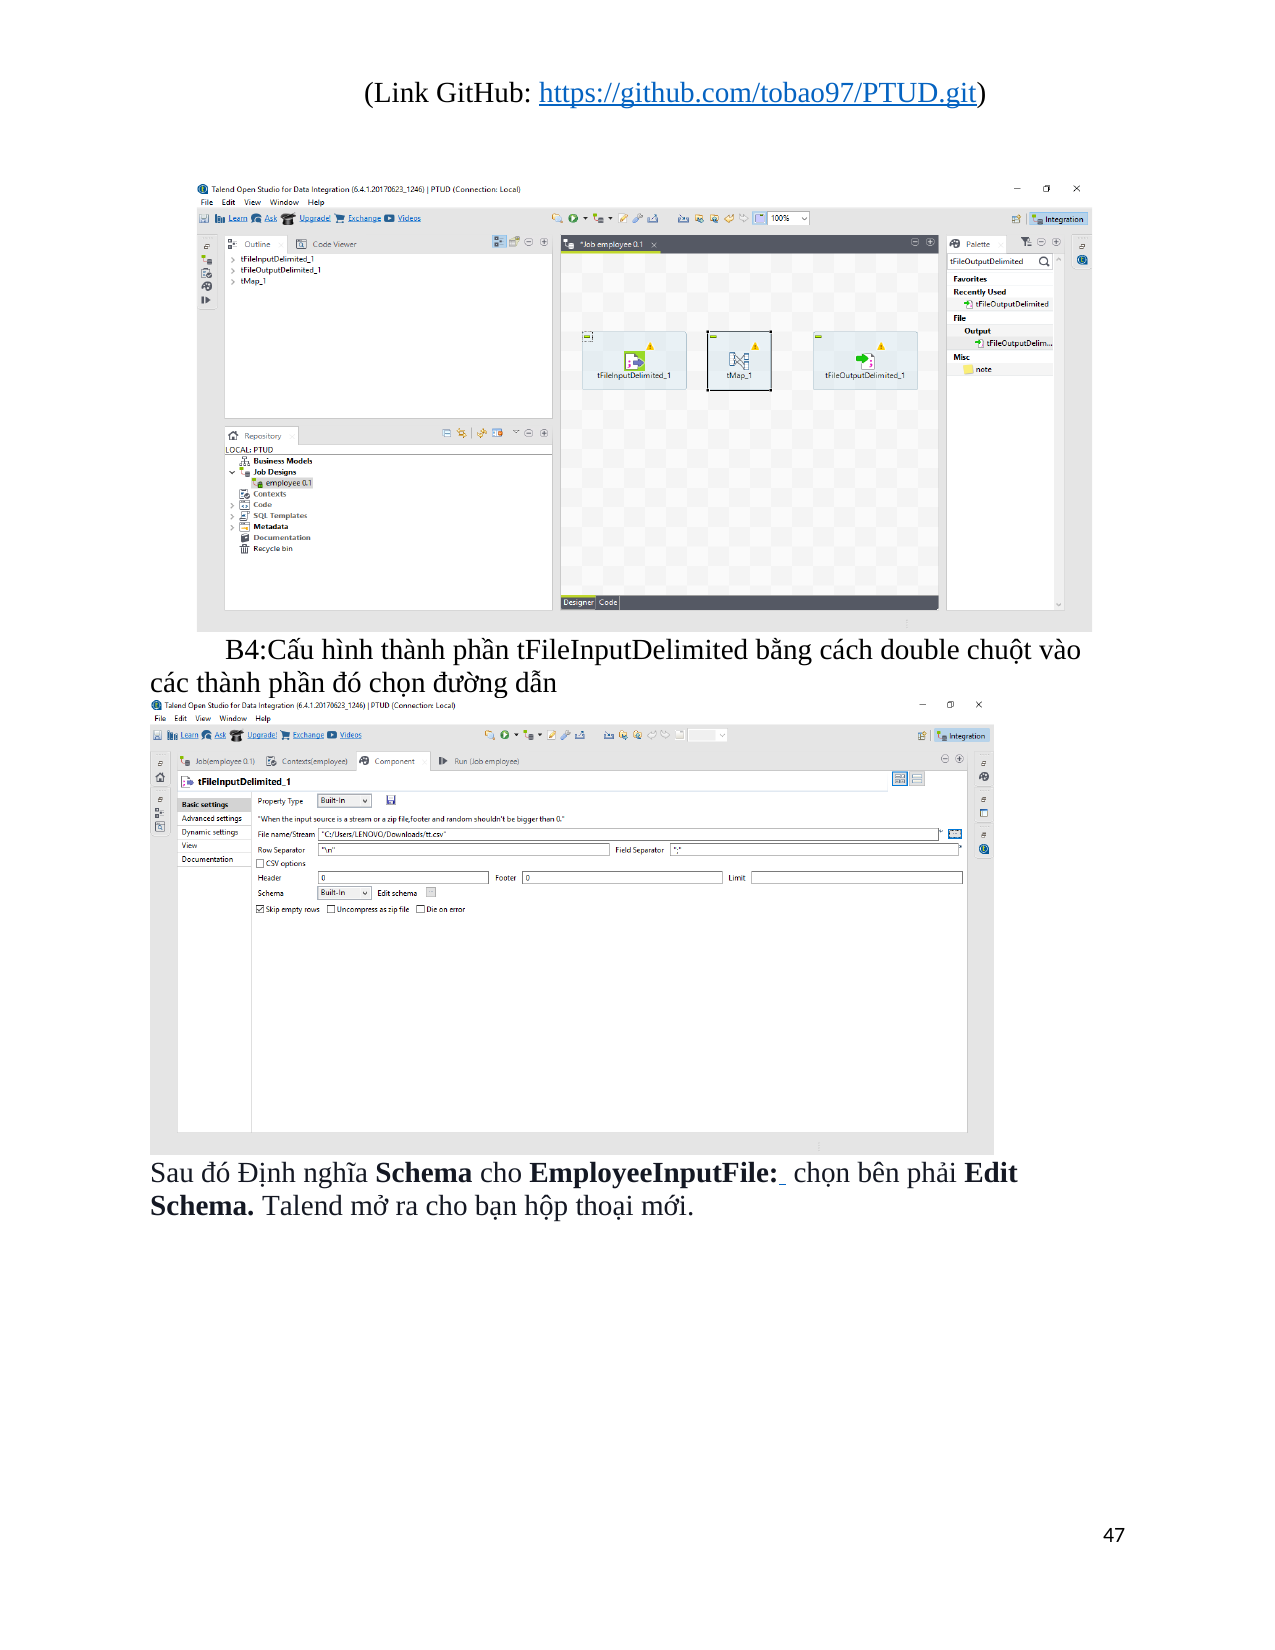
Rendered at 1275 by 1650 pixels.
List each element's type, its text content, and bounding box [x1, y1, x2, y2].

picture [196, 182, 1093, 632]
picture [150, 698, 994, 1155]
text Sau đó Định nghĩa Schema cho EmployeeInputFile: chọn bên phải Edit Schema. Talend mở ra cho bạn hộp thoại mới. [150, 1155, 1125, 1222]
